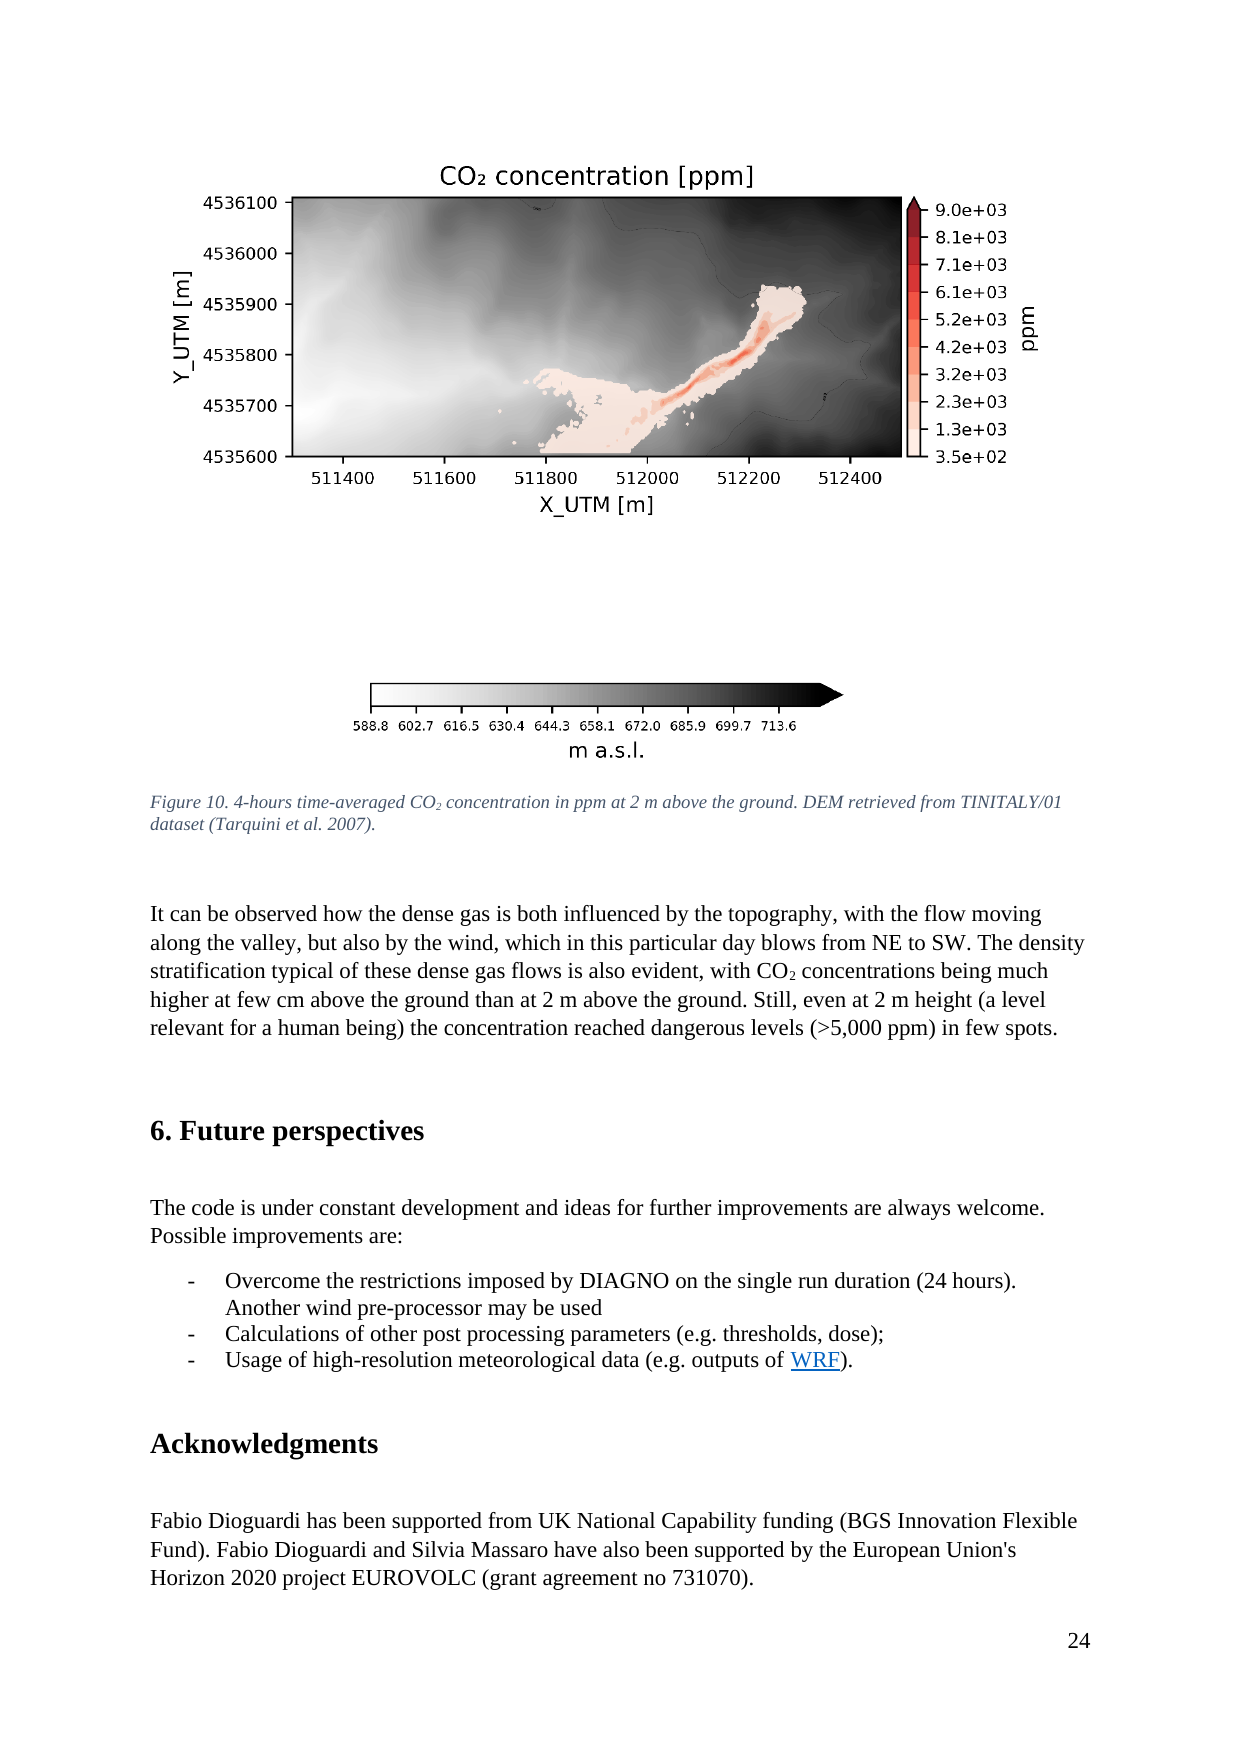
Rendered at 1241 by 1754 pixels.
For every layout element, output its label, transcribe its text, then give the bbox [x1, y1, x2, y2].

text Fabio Dioguardi has been supported from UK National Capability funding (BGS Innovation Flexible Fund). Fabio Dioguardi and Silvia Massaro have also been supported by the European Union's Horizon 2020 project EUROVOLC (grant agreement no 731070). [150, 1507, 1090, 1591]
list Calculations of other post processing parameters (e.g. thresholds, dose); [187, 1320, 1090, 1346]
text The code is under constant development and ideas for further improvements are always welcome. Possible improvements are: [150, 1194, 1090, 1249]
text Figure 10. 4-hours time-averaged CO2 concentration in ppm at 2 m above the ground. DEM retrieved from TINITALY/01 dataset (Tarquini et al. 2007). [150, 791, 1090, 834]
text It can be observed how the dense gas is both influenced by the topography, with the flow moving along the valley, but also by the wind, which in this particular day blows from NE to SW. The density stratification typical of these dense gas flows is also evident, with CO2 concentrations being much higher at few cm above the ground than at 2 m above the ground. Still, even at 2 m height (a level relevant for a human being) the concentration reached dangerous levels (>5,000 ppm) in few spots. [150, 900, 1090, 1040]
subtitle Acknowledgments [150, 1426, 1090, 1460]
list Overcome the restrictions imposed by DIAGNO on the single run duration (24 hours). Another wind pre-processor may be used [187, 1267, 1090, 1320]
subtitle 6. Future perspectives [150, 1113, 1090, 1146]
list Usage of high-resolution meteorological data (e.g. outputs of WRF). [187, 1346, 1090, 1373]
picture [150, 150, 1059, 773]
